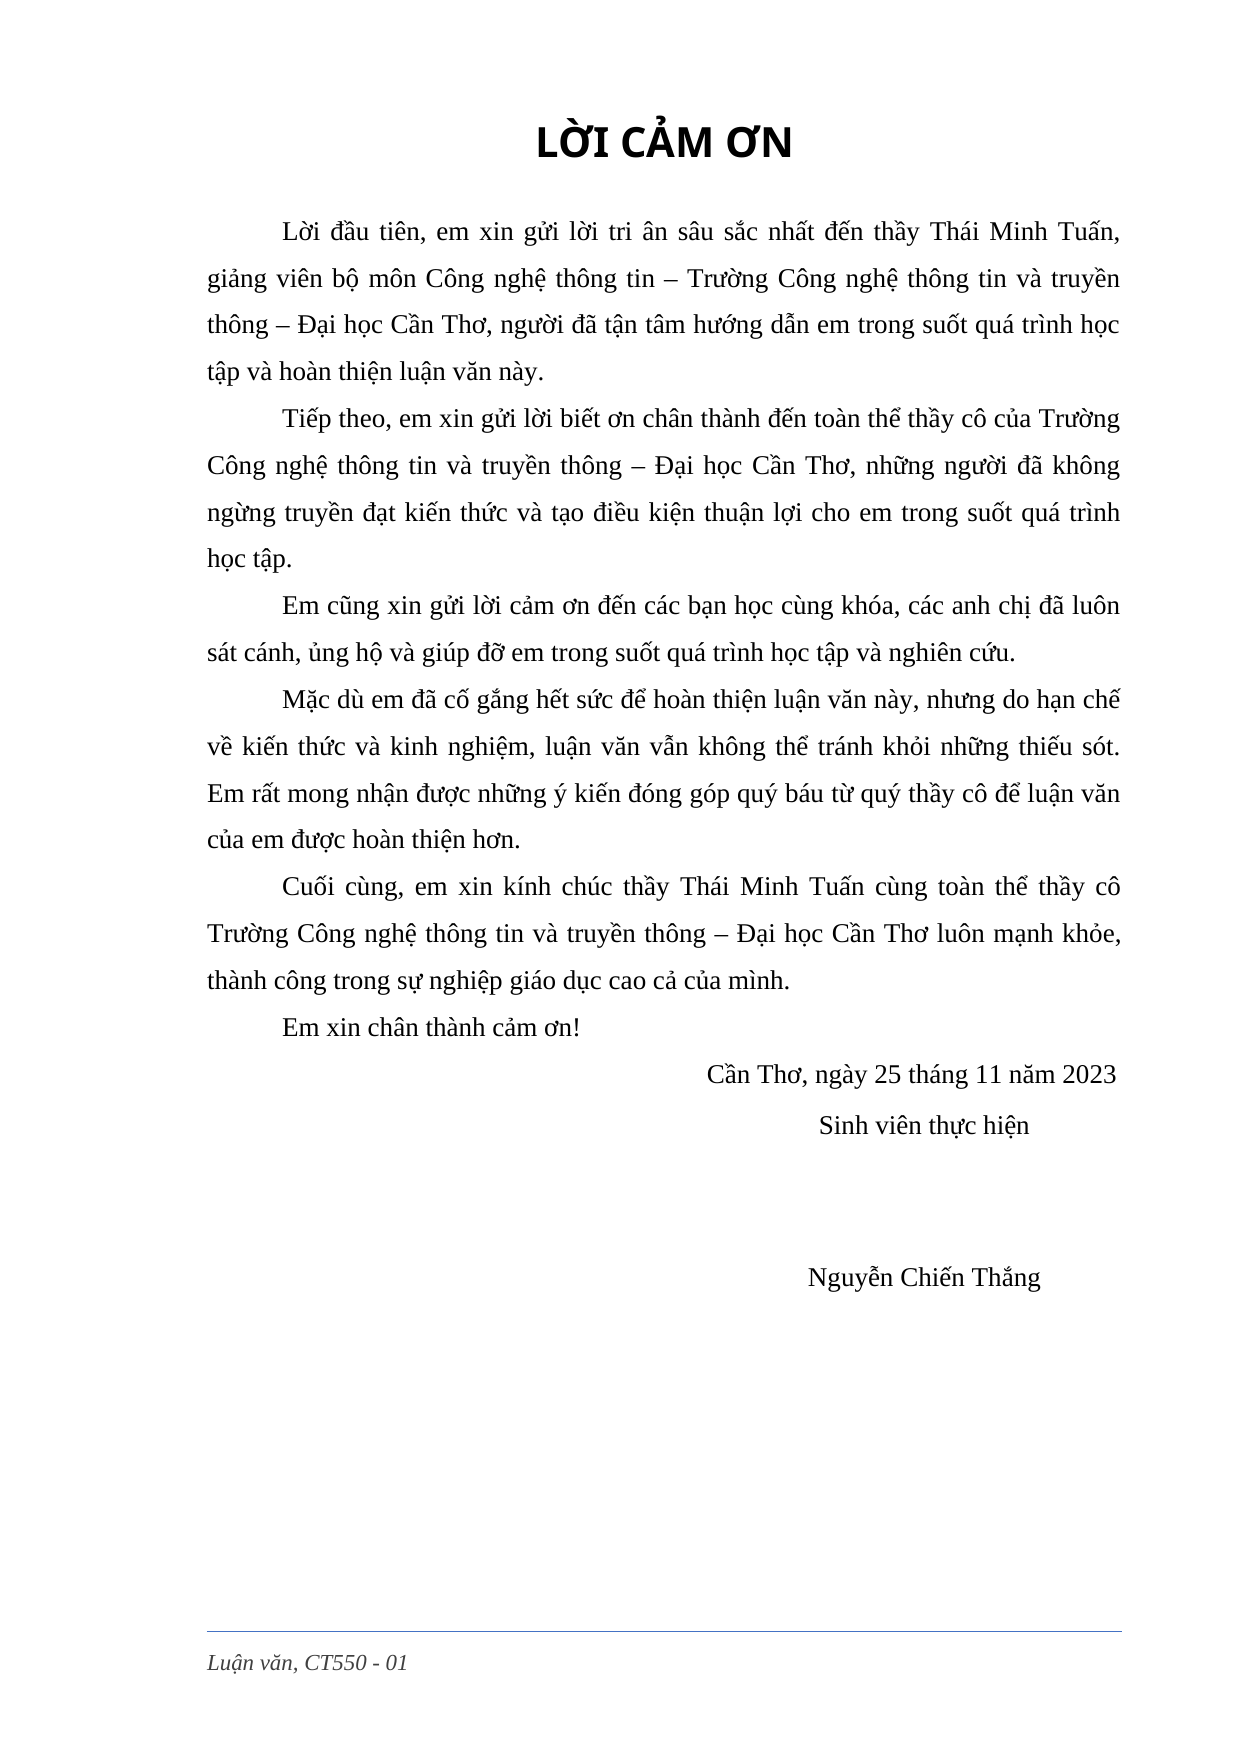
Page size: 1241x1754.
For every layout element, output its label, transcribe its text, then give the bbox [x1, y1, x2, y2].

text Em cũng xin gửi lời cảm ơn đến các bạn học cùng khóa, các anh chị đã luôn sát cánh, ủng hộ và giúp đỡ em trong suốt quá trình học tập và nghiên cứu. [207, 589, 1122, 667]
text Cuối cùng, em xin kính chúc thầy Thái Minh Tuấn cùng toàn thể thầy cô Trường Công nghệ thông tin và truyền thông – Đại học Cần Thơ luôn mạnh khỏe, thành công trong sự nghiệp giáo dục cao cả của mình. [207, 871, 1122, 995]
text Sinh viên thực hiện [658, 1109, 1117, 1140]
subtitle LỜI CẢM ƠN [207, 113, 1122, 170]
text Lời đầu tiên, em xin gửi lời tri ân sâu sắc nhất đến thầy Thái Minh Tuấn, giảng viên bộ môn Công nghệ thông tin – Trường Công nghệ thông tin và truyền thông – Đại học Cần Thơ, người đã tận tâm hướng dẫn em trong suốt quá trình học tập và hoàn thiện luận văn này. [207, 215, 1122, 386]
text Cần Thơ, ngày 25 tháng 11 năm 2023 [207, 1058, 1117, 1089]
text Em xin chân thành cảm ơn! [207, 1011, 1122, 1042]
text Mặc dù em đã cố gắng hết sức để hoàn thiện luận văn này, nhưng do hạn chế về kiến thức và kinh nghiệm, luận văn vẫn không thể tránh khỏi những thiếu sót. Em rất mong nhận được những ý kiến đóng góp quý báu từ quý thầy cô để luận văn của em được hoàn thiện hơn. [207, 683, 1122, 854]
text Nguyễn Chiến Thắng [658, 1262, 1117, 1293]
text Tiếp theo, em xin gửi lời biết ơn chân thành đến toàn thể thầy cô của Trường Công nghệ thông tin và truyền thông – Đại học Cần Thơ, những người đã không ngừng truyền đạt kiến thức và tạo điều kiện thuận lợi cho em trong suốt quá trình học tập. [207, 402, 1122, 573]
